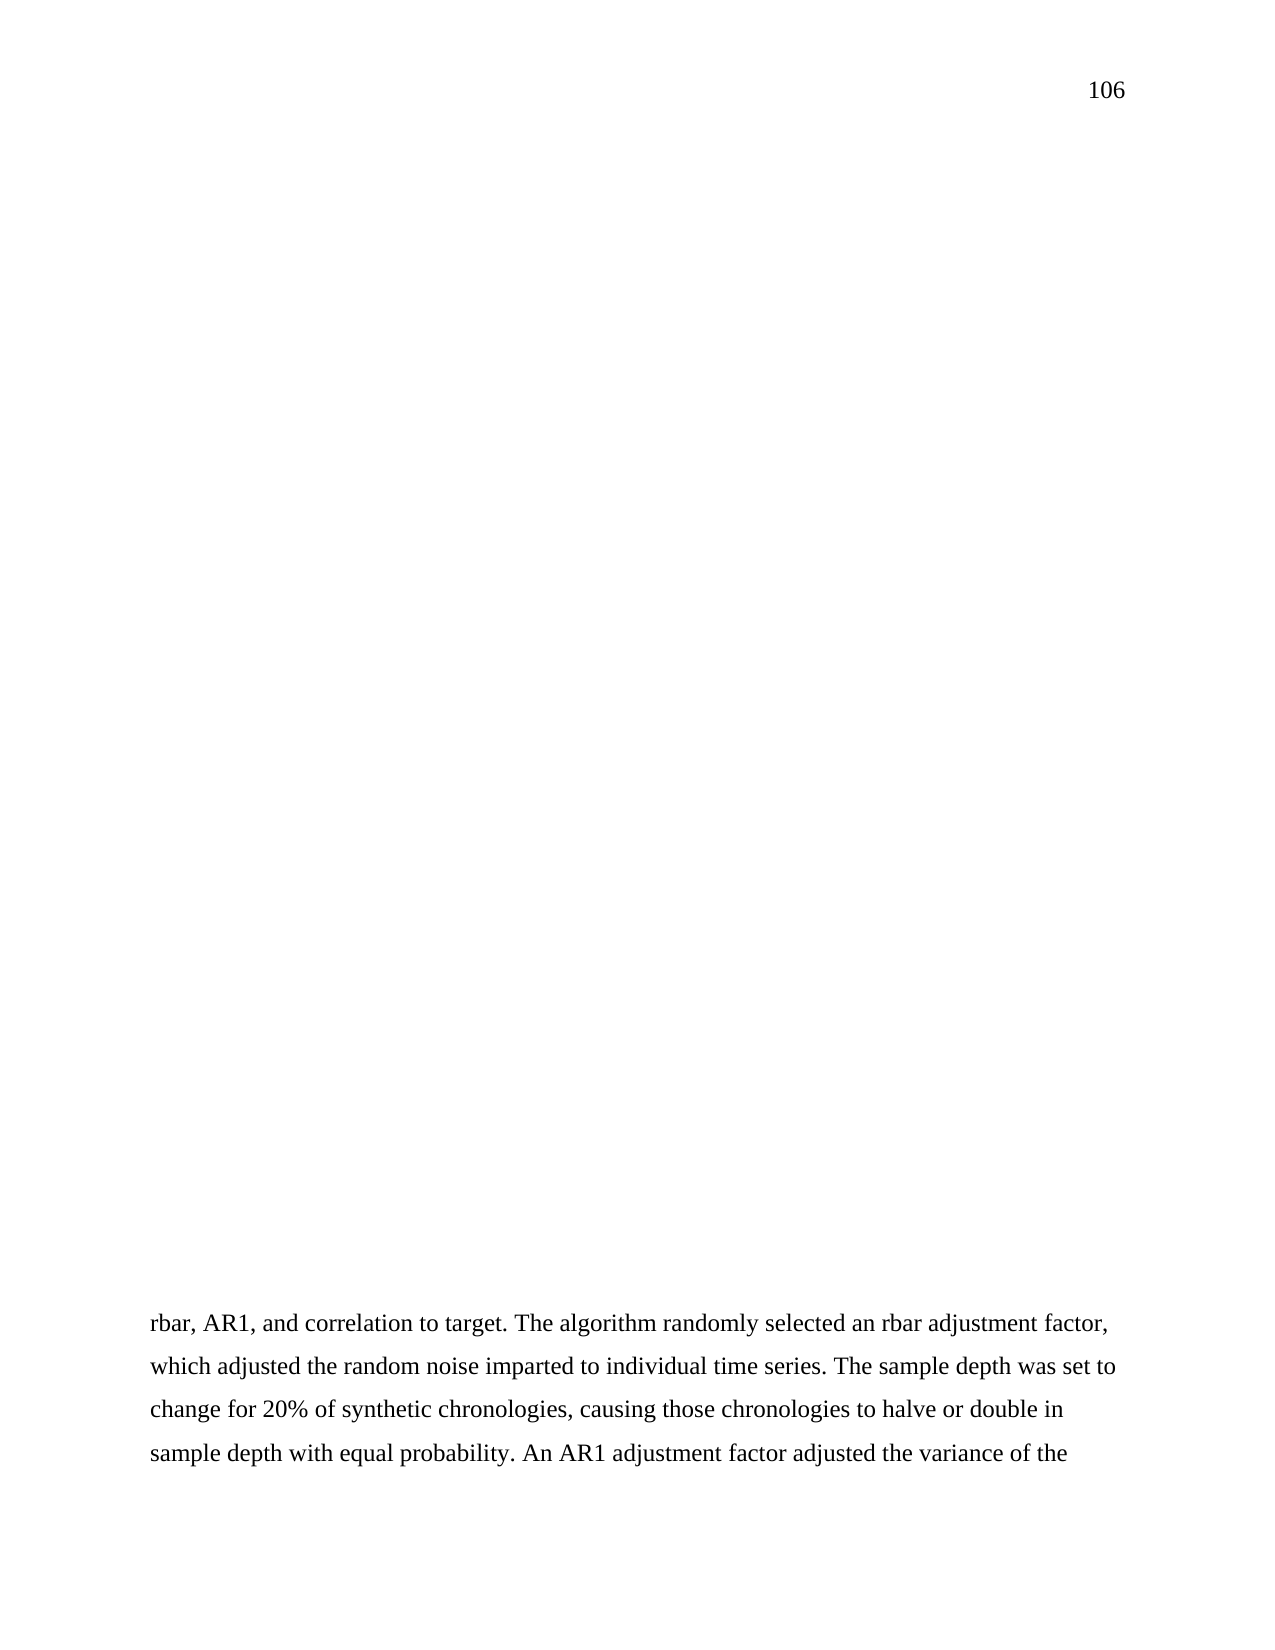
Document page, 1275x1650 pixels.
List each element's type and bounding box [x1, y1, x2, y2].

text [150, 225, 1125, 1466]
